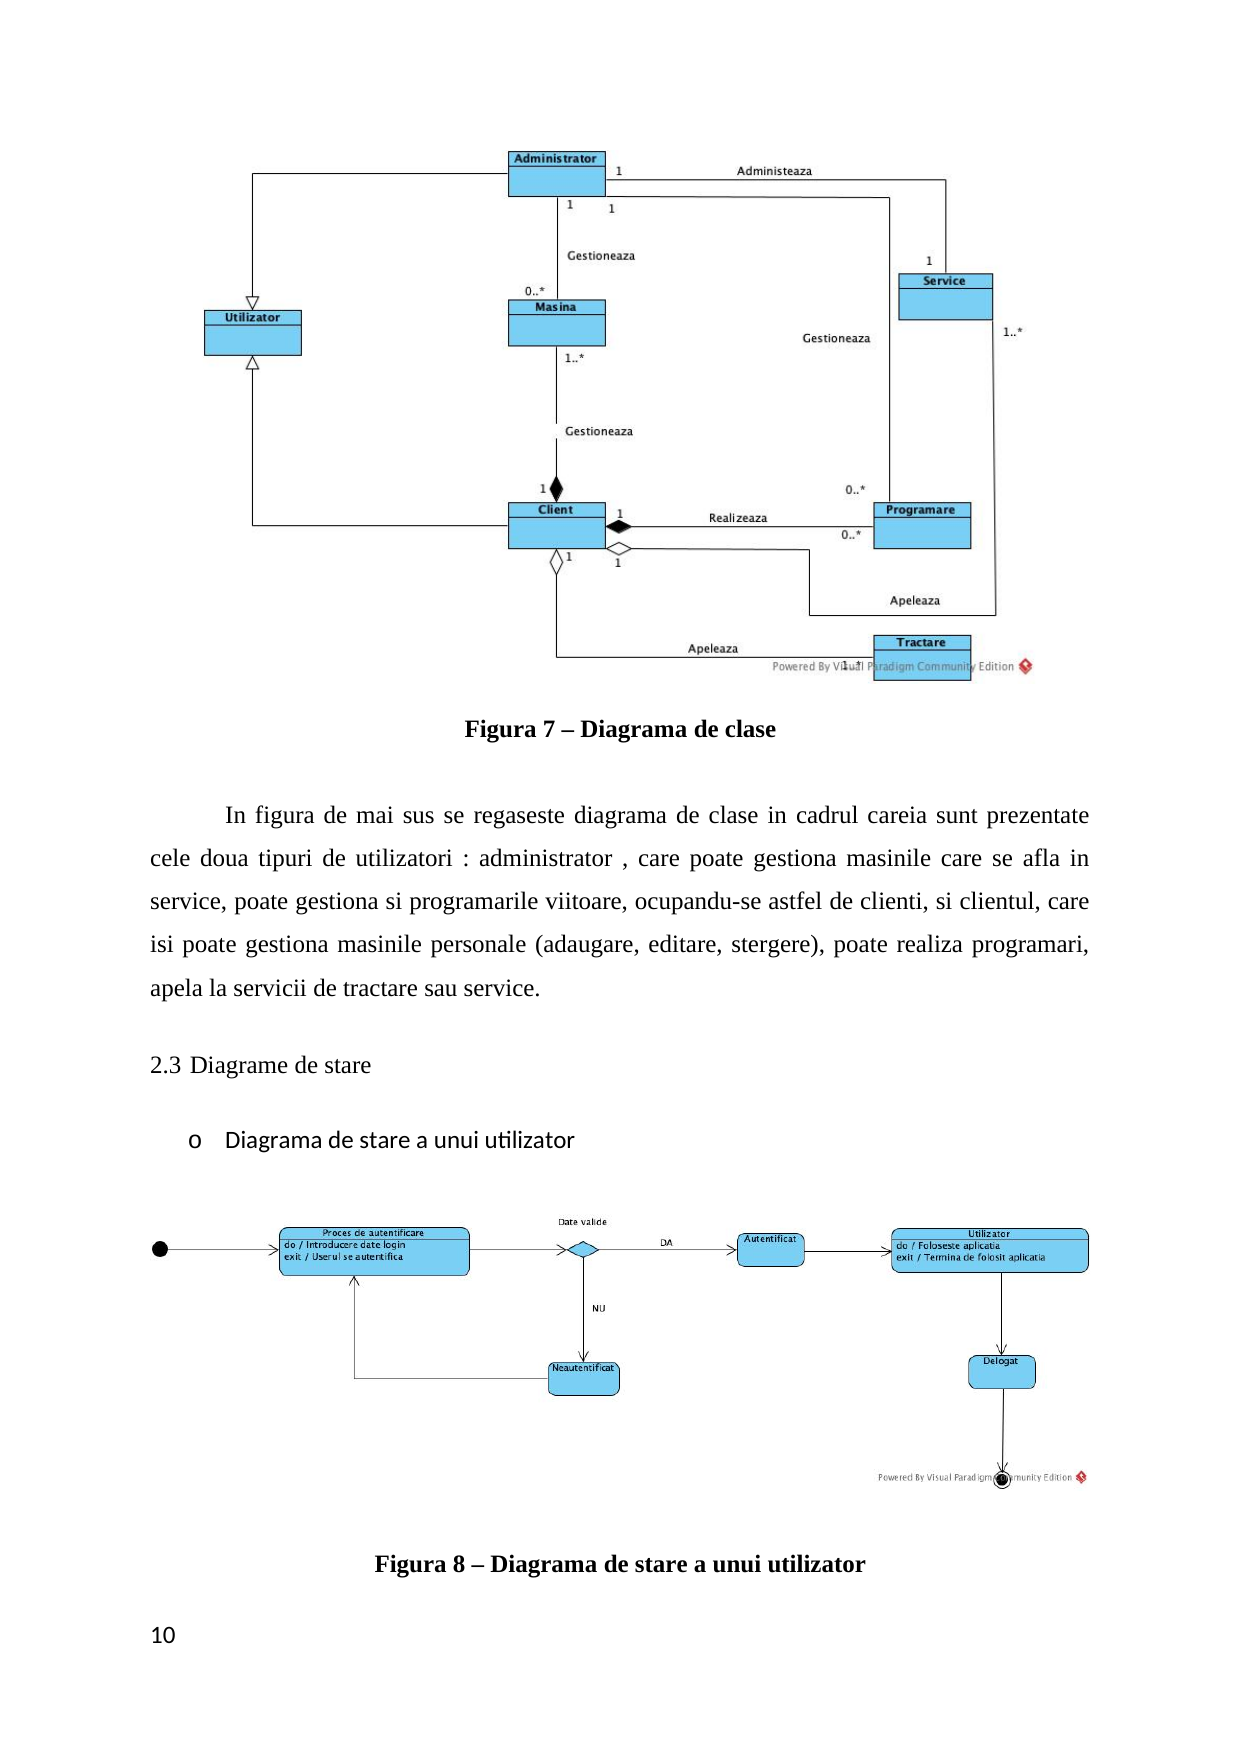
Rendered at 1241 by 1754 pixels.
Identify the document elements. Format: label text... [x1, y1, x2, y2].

list Diagrama de stare a unui utilizator [187, 1124, 1090, 1156]
text Figura 8 – Diagrama de stare a unui utilizator [150, 1549, 1090, 1578]
subtitle Diagrame de stare [150, 1050, 1090, 1079]
picture [150, 1214, 1091, 1491]
text Figura 7 – Diagrama de clase [150, 714, 1090, 743]
text In figura de mai sus se regaseste diagrama de clase in cadrul careia sunt prezentate cele doua tipuri de utilizatori : administrator , care poate gestiona masinile care se afla in service, poate gestiona si programarile viitoare, ocupandu-se astfel de clienti, si clientul, care isi poate gestiona masinile personale (adaugare, editare, stergere), poate realiza programari, apela la servicii de tractare sau service. [150, 800, 1090, 1001]
picture [202, 150, 1038, 684]
